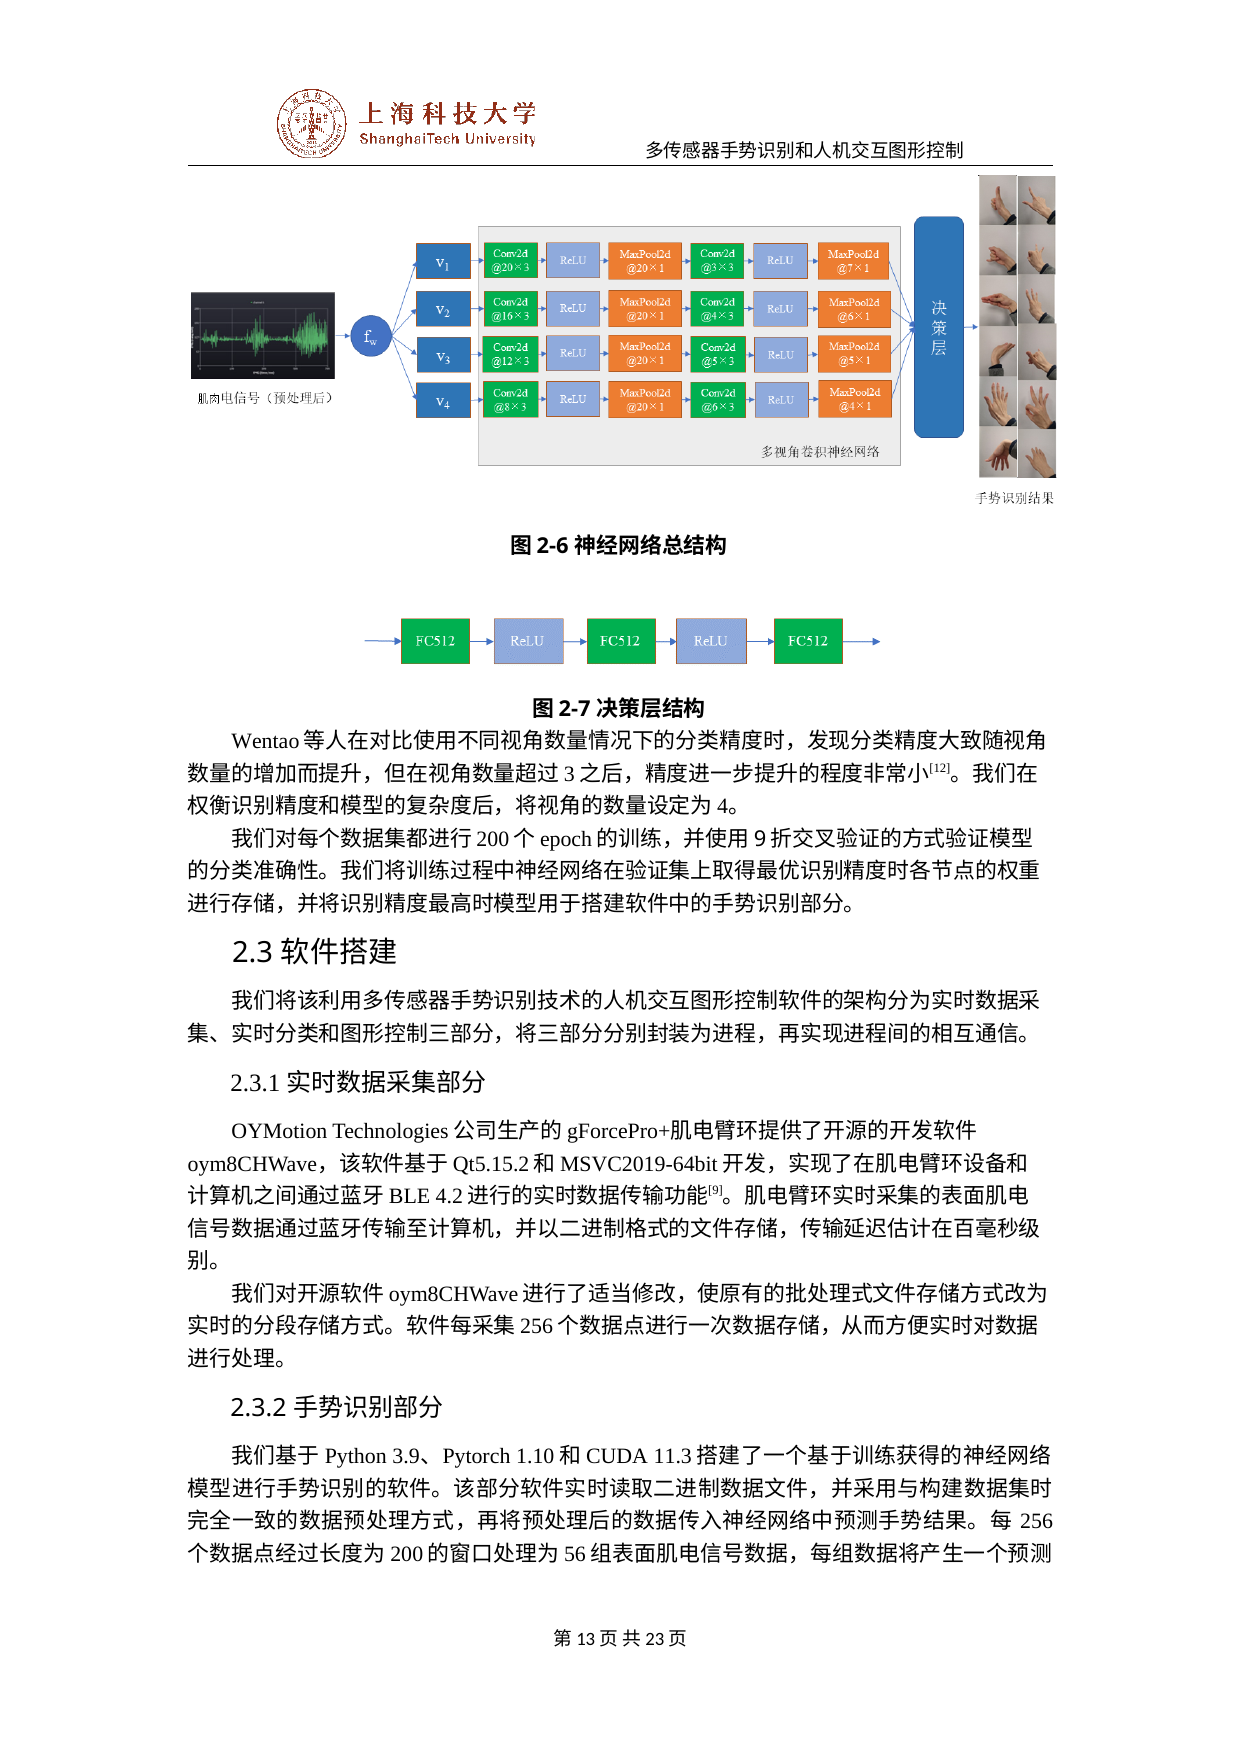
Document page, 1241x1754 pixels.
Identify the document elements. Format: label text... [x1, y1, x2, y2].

picture [349, 592, 889, 682]
text 我们将该利用多传感器手势识别技术的人机交互图形控制软件的架构分为实时数据采集、实时分类和图形控制三部分，将三部分分别封装为进程，再实现进程间的相互通信。 [187, 983, 1050, 1048]
text 2.3 软件搭建 [187, 918, 1050, 983]
text OYMotion Technologies公司生产的gForcePro+肌电臂环提供了开源的开发软件oym8CHWave，该软件基于Qt5.15.2和MSVC2019-64bit开发，实现了在肌电臂环设备和计算机之间通过蓝牙BLE 4.2进行的实时数据传输功能[9]。肌电臂环实时采集的表面肌电信号数据通过蓝牙传输至计算机，并以二进制格式的文件存储，传输延迟估计在百毫秒级别。 [187, 1113, 1050, 1275]
text 我们对每个数据集都进行200个epoch的训练，并使用9折交叉验证的方式验证模型的分类准确性。我们将训练过程中神经网络在验证集上取得最优识别精度时各节点的权重进行存储，并将识别精度最高时模型用于搭建软件中的手势识别部分。 [187, 820, 1050, 918]
text 图2-7 决策层结构 [187, 690, 1050, 723]
text 我们对开源软件oym8CHWave进行了适当修改，使原有的批处理式文件存储方式改为实时的分段存储方式。软件每采集256个数据点进行一次数据存储，从而方便实时对数据进行处理。 [187, 1275, 1050, 1373]
picture [276, 88, 535, 158]
text 2.3.1 实时数据采集部分 [187, 1048, 1050, 1113]
text Wentao等人在对比使用不同视角数量情况下的分类精度时，发现分类精度大致随视角数量的增加而提升，但在视角数量超过3之后，精度进一步提升的程度非常小[12]。我们在权衡识别精度和模型的复杂度后，将视角的数量设定为4。 [187, 723, 1053, 820]
picture [187, 170, 1063, 513]
text 图2-6 神经网络总结构 [187, 528, 1050, 560]
text 2.3.2 手势识别部分 [187, 1373, 1050, 1438]
